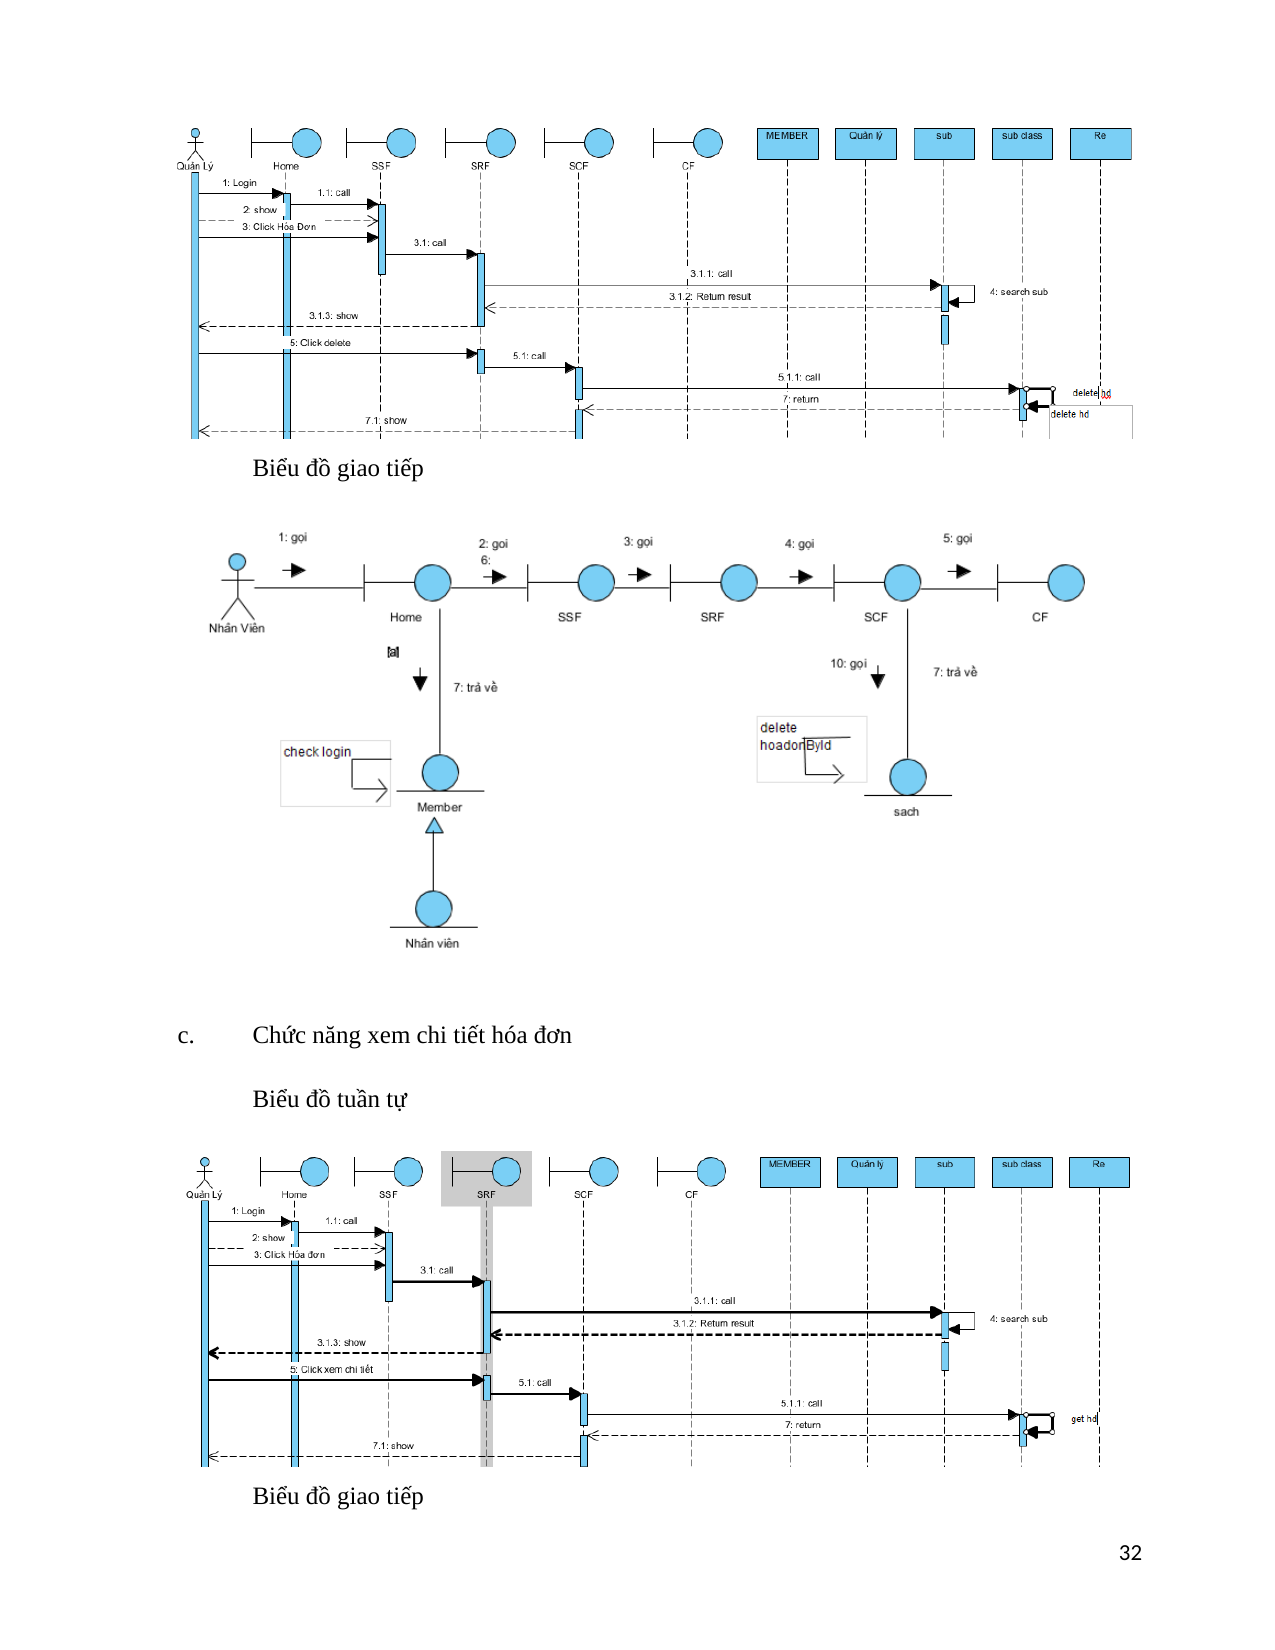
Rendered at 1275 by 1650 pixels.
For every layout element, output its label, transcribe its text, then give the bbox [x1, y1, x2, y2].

picture [177, 1147, 1153, 1467]
picture [177, 516, 1153, 985]
picture [177, 118, 1153, 439]
list Biểu đồ tuần tự [252, 1084, 1157, 1112]
text c. Chức năng xem chi tiết hóa đơn [177, 1020, 1157, 1048]
